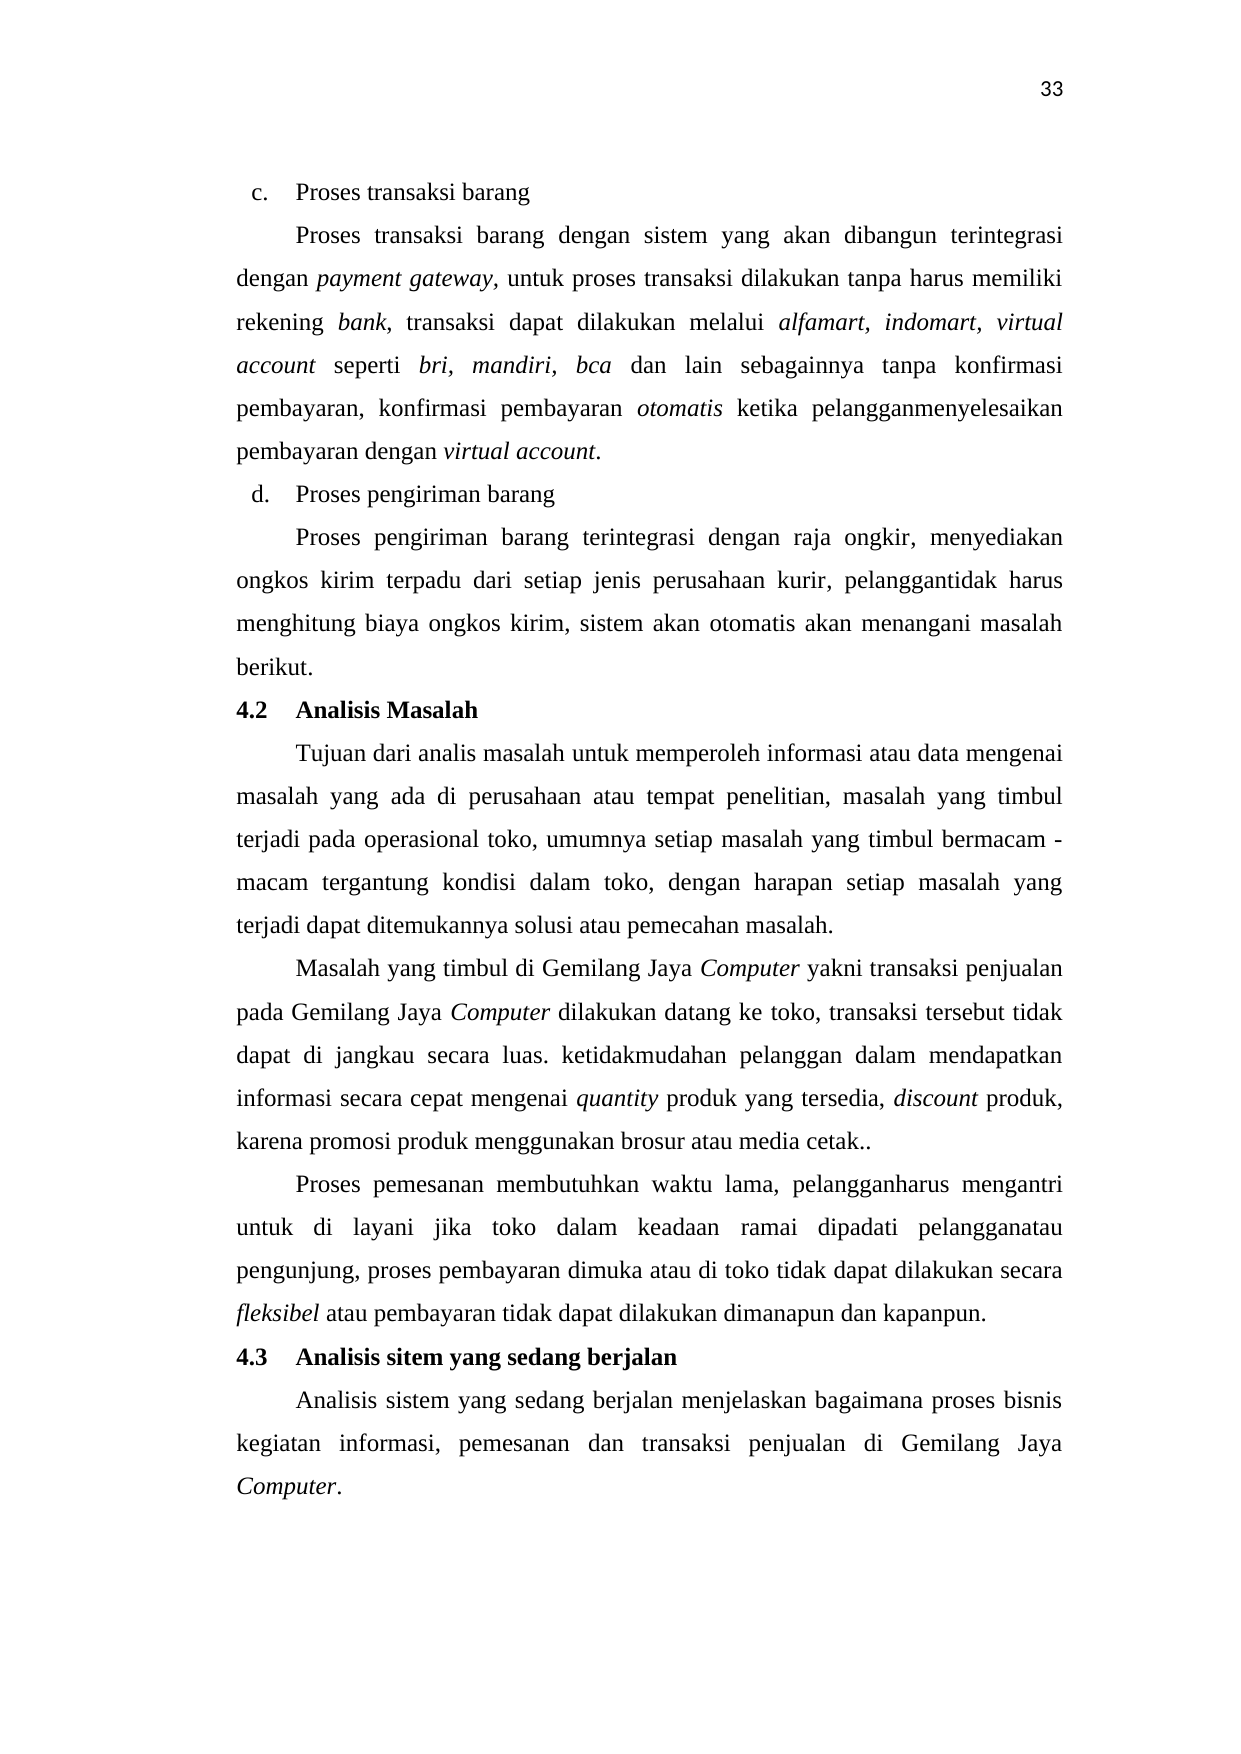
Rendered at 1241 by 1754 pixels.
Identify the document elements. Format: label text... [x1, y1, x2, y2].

subtitle Analisis Masalah [236, 695, 1063, 723]
text Proses transaksi barang dengan sistem yang akan dibangun terintegrasi dengan payment gateway, untuk proses transaksi dilakukan tanpa harus memiliki rekening bank, transaksi dapat dilakukan melalui alfamart, indomart, virtual account seperti bri, mandiri, bca dan lain sebagainnya tanpa konfirmasi pembayaran, konfirmasi pembayaran otomatis ketika pelangganmenyelesaikan pembayaran dengan virtual account. [236, 220, 1063, 465]
text Tujuan dari analis masalah untuk memperoleh informasi atau data mengenai masalah yang ada di perusahaan atau tempat penelitian, masalah yang timbul terjadi pada operasional toko, umumnya setiap masalah yang timbul bermacam - macam tergantung kondisi dalam toko, dengan harapan setiap masalah yang terjadi dapat ditemukannya solusi atau pemecahan masalah. [236, 738, 1063, 939]
text Proses pengiriman barang terintegrasi dengan raja ongkir, menyediakan ongkos kirim terpadu dari setiap jenis perusahaan kurir, pelanggantidak harus menghitung biaya ongkos kirim, sistem akan otomatis akan menangani masalah berikut. [236, 522, 1063, 680]
list Proses transaksi barang [251, 177, 1063, 206]
list Proses pengiriman barang [251, 479, 1063, 508]
text Masalah yang timbul di Gemilang Jaya Computer yakni transaksi penjualan pada Gemilang Jaya Computer dilakukan datang ke toko, transaksi tersebut tidak dapat di jangkau secara luas. ketidakmudahan pelanggan dalam mendapatkan informasi secara cepat mengenai quantity produk yang tersedia, discount produk, karena promosi produk menggunakan brosur atau media cetak.. [236, 953, 1063, 1155]
subtitle Analisis sitem yang sedang berjalan [236, 1342, 1063, 1370]
text Analisis sistem yang sedang berjalan menjelaskan bagaimana proses bisnis kegiatan informasi, pemesanan dan transaksi penjualan di Gemilang Jaya Computer. [236, 1385, 1063, 1500]
text Proses pemesanan membutuhkan waktu lama, pelangganharus mengantri untuk di layani jika toko dalam keadaan ramai dipadati pelangganatau pengunjung, proses pembayaran dimuka atau di toko tidak dapat dilakukan secara fleksibel atau pembayaran tidak dapat dilakukan dimanapun dan kapanpun. [236, 1169, 1063, 1327]
